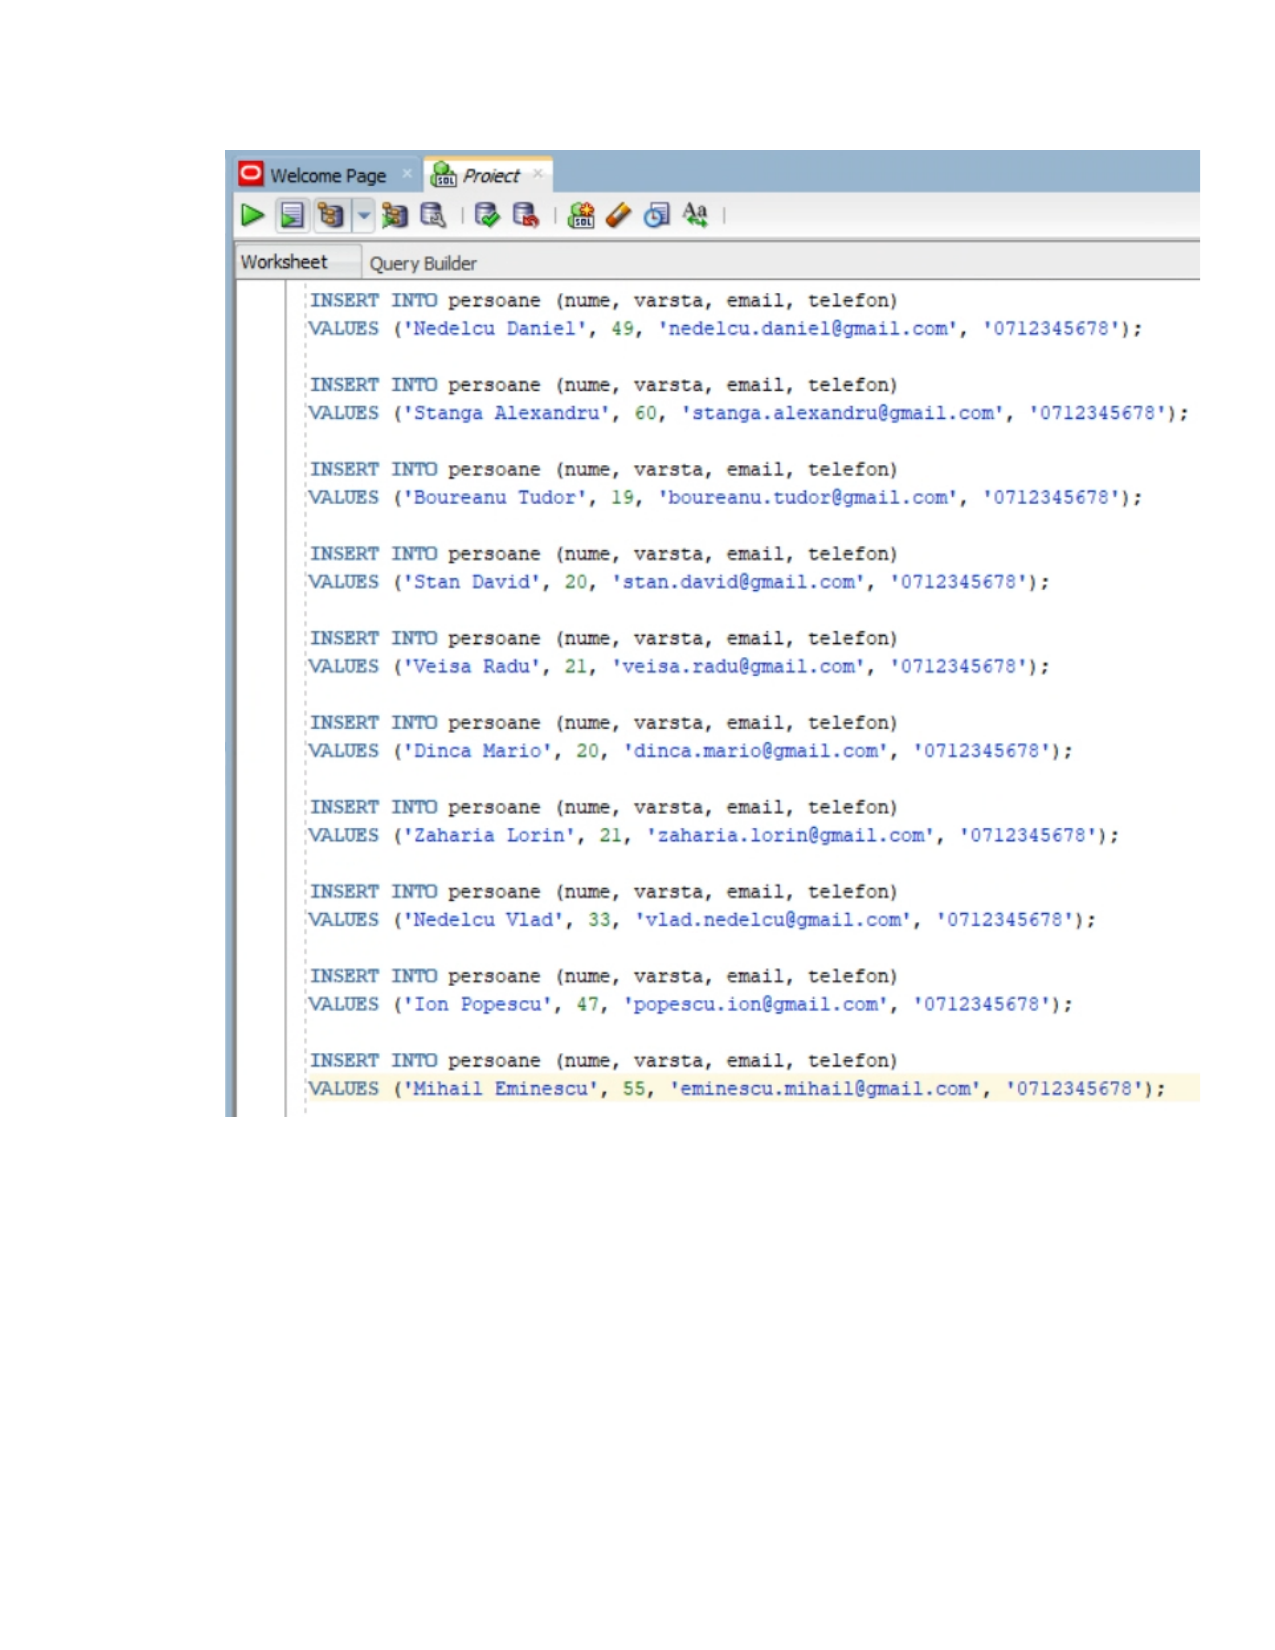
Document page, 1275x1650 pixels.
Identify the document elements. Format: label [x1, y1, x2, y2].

picture [225, 150, 1200, 1117]
